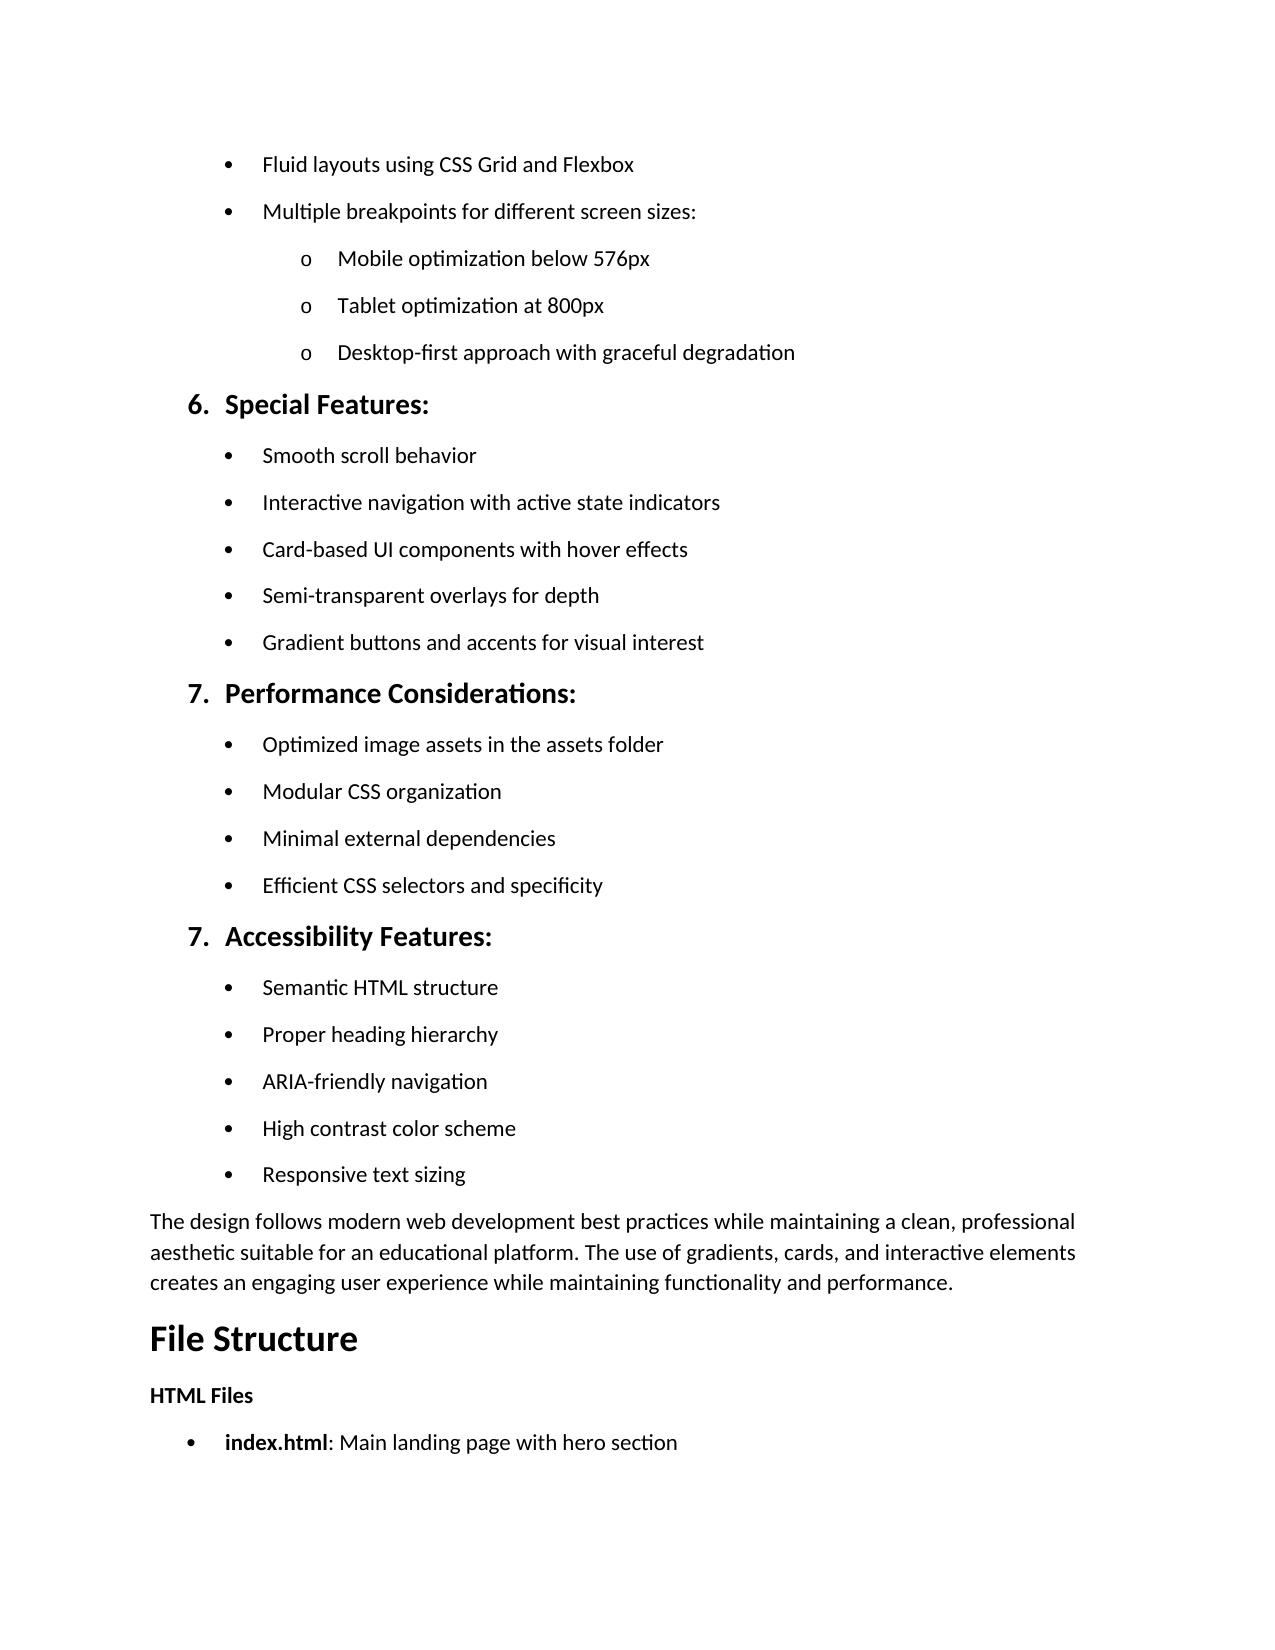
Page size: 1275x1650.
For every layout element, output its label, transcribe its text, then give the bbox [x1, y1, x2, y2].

text HTML Files [150, 1381, 1125, 1409]
list High contrast color scheme [225, 1114, 1125, 1142]
list Modular CSS organization [225, 777, 1125, 805]
list Proper heading hierarchy [225, 1020, 1125, 1048]
list Special Features: [187, 386, 1125, 422]
list Desktop-first approach with graceful degradation [300, 338, 1125, 367]
list Card-based UI components with hover effects [225, 535, 1125, 563]
list Interactive navigation with active state indicators [225, 488, 1125, 516]
list Mobile optimization below 576px [300, 244, 1125, 272]
list Minimal external dependencies [225, 824, 1125, 852]
list Semantic HTML structure [225, 973, 1125, 1001]
list Smooth scroll behavior [225, 441, 1125, 469]
list ARIA-friendly navigation [225, 1067, 1125, 1095]
list Tablet optimization at 800px [300, 291, 1125, 320]
text The design follows modern web development best practices while maintaining a clean, professional aesthetic suitable for an educational platform. The use of gradients, cards, and interactive elements creates an engaging user experience while maintaining functionality and performance. [150, 1207, 1125, 1296]
list Optimized image assets in the assets folder [225, 731, 1125, 758]
list Semi-transparent overlays for depth [225, 582, 1125, 610]
list Gradient buttons and accents for visual interest [225, 628, 1125, 657]
list Performance Considerations: [187, 675, 1125, 711]
list index.html: Main landing page with hero section [187, 1428, 1125, 1456]
list Efficient CSS selectors and specificity [225, 871, 1125, 899]
text File Structure [150, 1315, 1125, 1361]
list Accessibility Features: [187, 918, 1125, 954]
list Fluid layouts using CSS Grid and Flexbox [225, 150, 1125, 178]
list Responsive text sizing [225, 1161, 1125, 1189]
list Multiple breakpoints for different screen sizes: [225, 197, 1125, 225]
